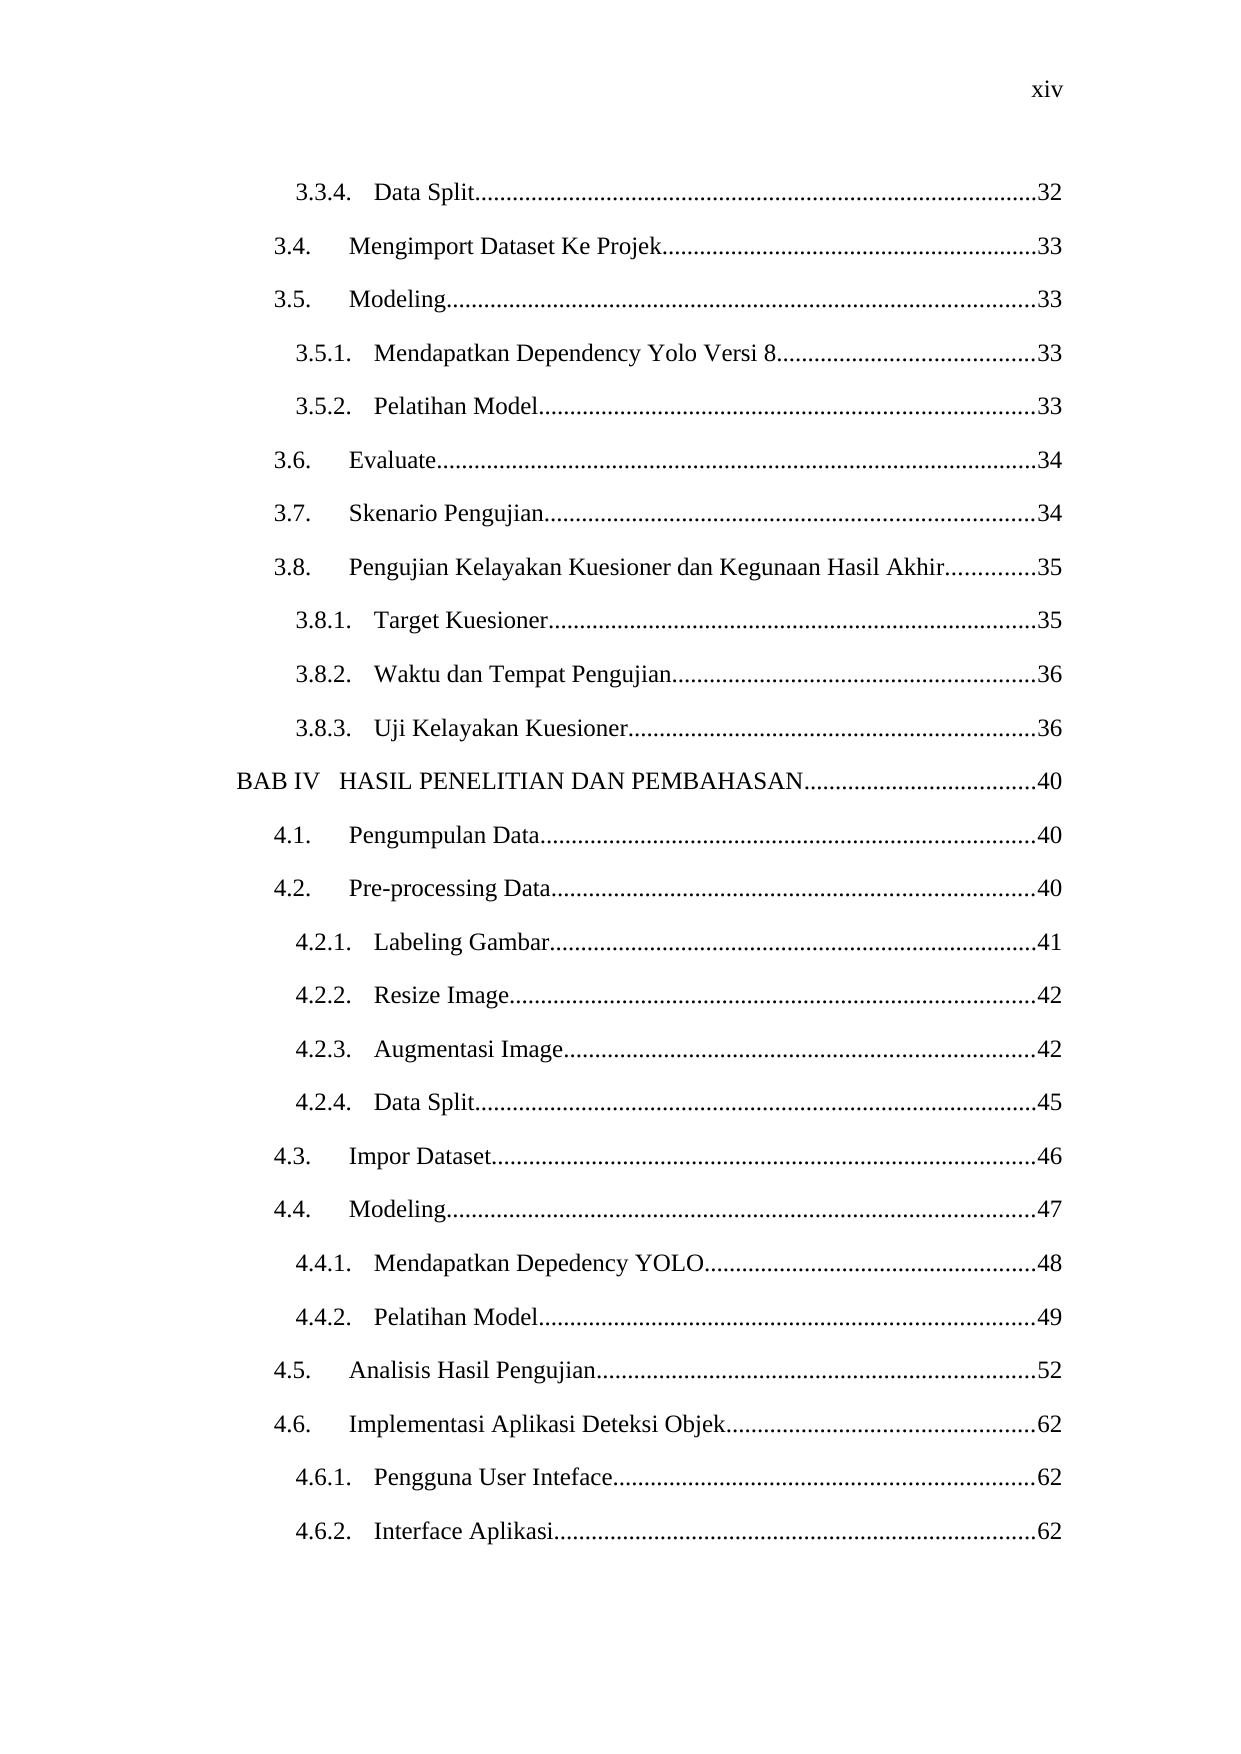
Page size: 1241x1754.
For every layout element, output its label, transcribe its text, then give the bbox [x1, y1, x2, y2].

text 3.4. Mengimport Dataset Ke Projek 33 [261, 231, 1063, 259]
text BAB IV HASIL PENELITIAN DAN PEMBAHASAN 40 [236, 766, 1063, 795]
text 4.4.2. Pelatihan Model 49 [295, 1302, 1063, 1330]
text 4.5. Analisis Hasil Pengujian 52 [261, 1355, 1063, 1384]
text 3.8.2. Waktu dan Tempat Pengujian 36 [295, 659, 1063, 688]
text 3.8.3. Uji Kelayakan Kuesioner 36 [295, 713, 1063, 741]
text 3.5.1. Mendapatkan Dependency Yolo Versi 8 33 [295, 338, 1063, 367]
text 4.4.1. Mendapatkan Depedency YOLO 48 [295, 1248, 1063, 1277]
text 3.8. Pengujian Kelayakan Kuesioner dan Kegunaan Hasil Akhir 35 [261, 552, 1063, 581]
text 3.8.1. Target Kuesioner 35 [295, 606, 1063, 634]
text 4.2.1. Labeling Gambar 41 [295, 927, 1063, 956]
text 4.2.4. Data Split 45 [295, 1087, 1063, 1116]
text 4.4. Modeling 47 [261, 1194, 1063, 1223]
text 3.5. Modeling 33 [261, 284, 1063, 313]
text 3.5.2. Pelatihan Model 33 [295, 391, 1063, 420]
text 4.2. Pre-processing Data 40 [261, 873, 1063, 902]
text 3.6. Evaluate 34 [261, 445, 1063, 474]
text 3.3.4. Data Split 32 [295, 177, 1063, 206]
text 4.2.2. Resize Image 42 [295, 980, 1063, 1009]
text 3.7. Skenario Pengujian 34 [261, 498, 1063, 527]
text 4.6. Implementasi Aplikasi Deteksi Objek 62 [261, 1409, 1063, 1437]
text 4.1. Pengumpulan Data 40 [261, 820, 1063, 848]
text 4.6.2. Interface Aplikasi 62 [295, 1516, 1063, 1544]
text 4.3. Impor Dataset 46 [261, 1141, 1063, 1170]
text 4.2.3. Augmentasi Image 42 [295, 1034, 1063, 1063]
text 4.6.1. Pengguna User Inteface 62 [295, 1462, 1063, 1491]
